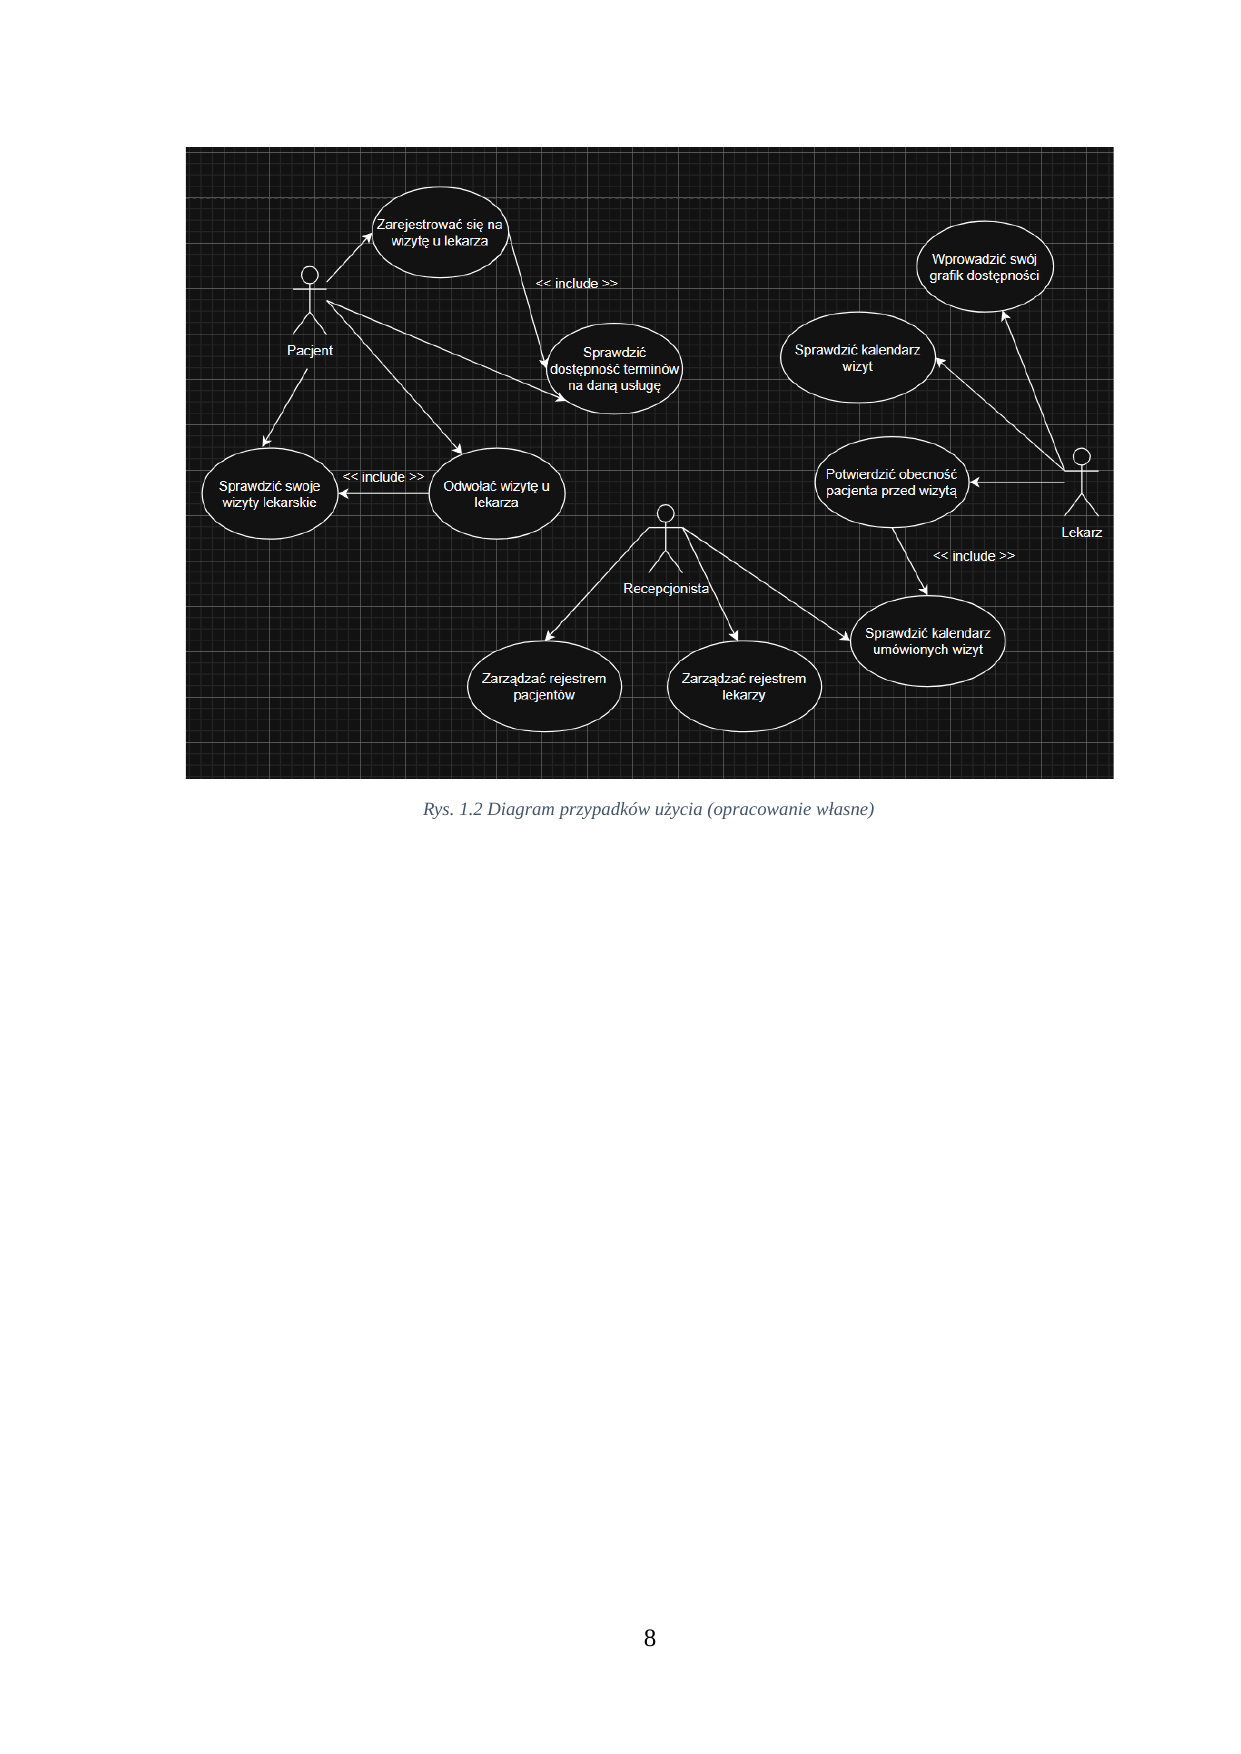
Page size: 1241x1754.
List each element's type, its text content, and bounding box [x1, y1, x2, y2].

picture [185, 147, 1114, 779]
text Rys. 1.2 Diagram przypadków użycia (opracowanie własne) [177, 798, 1122, 819]
